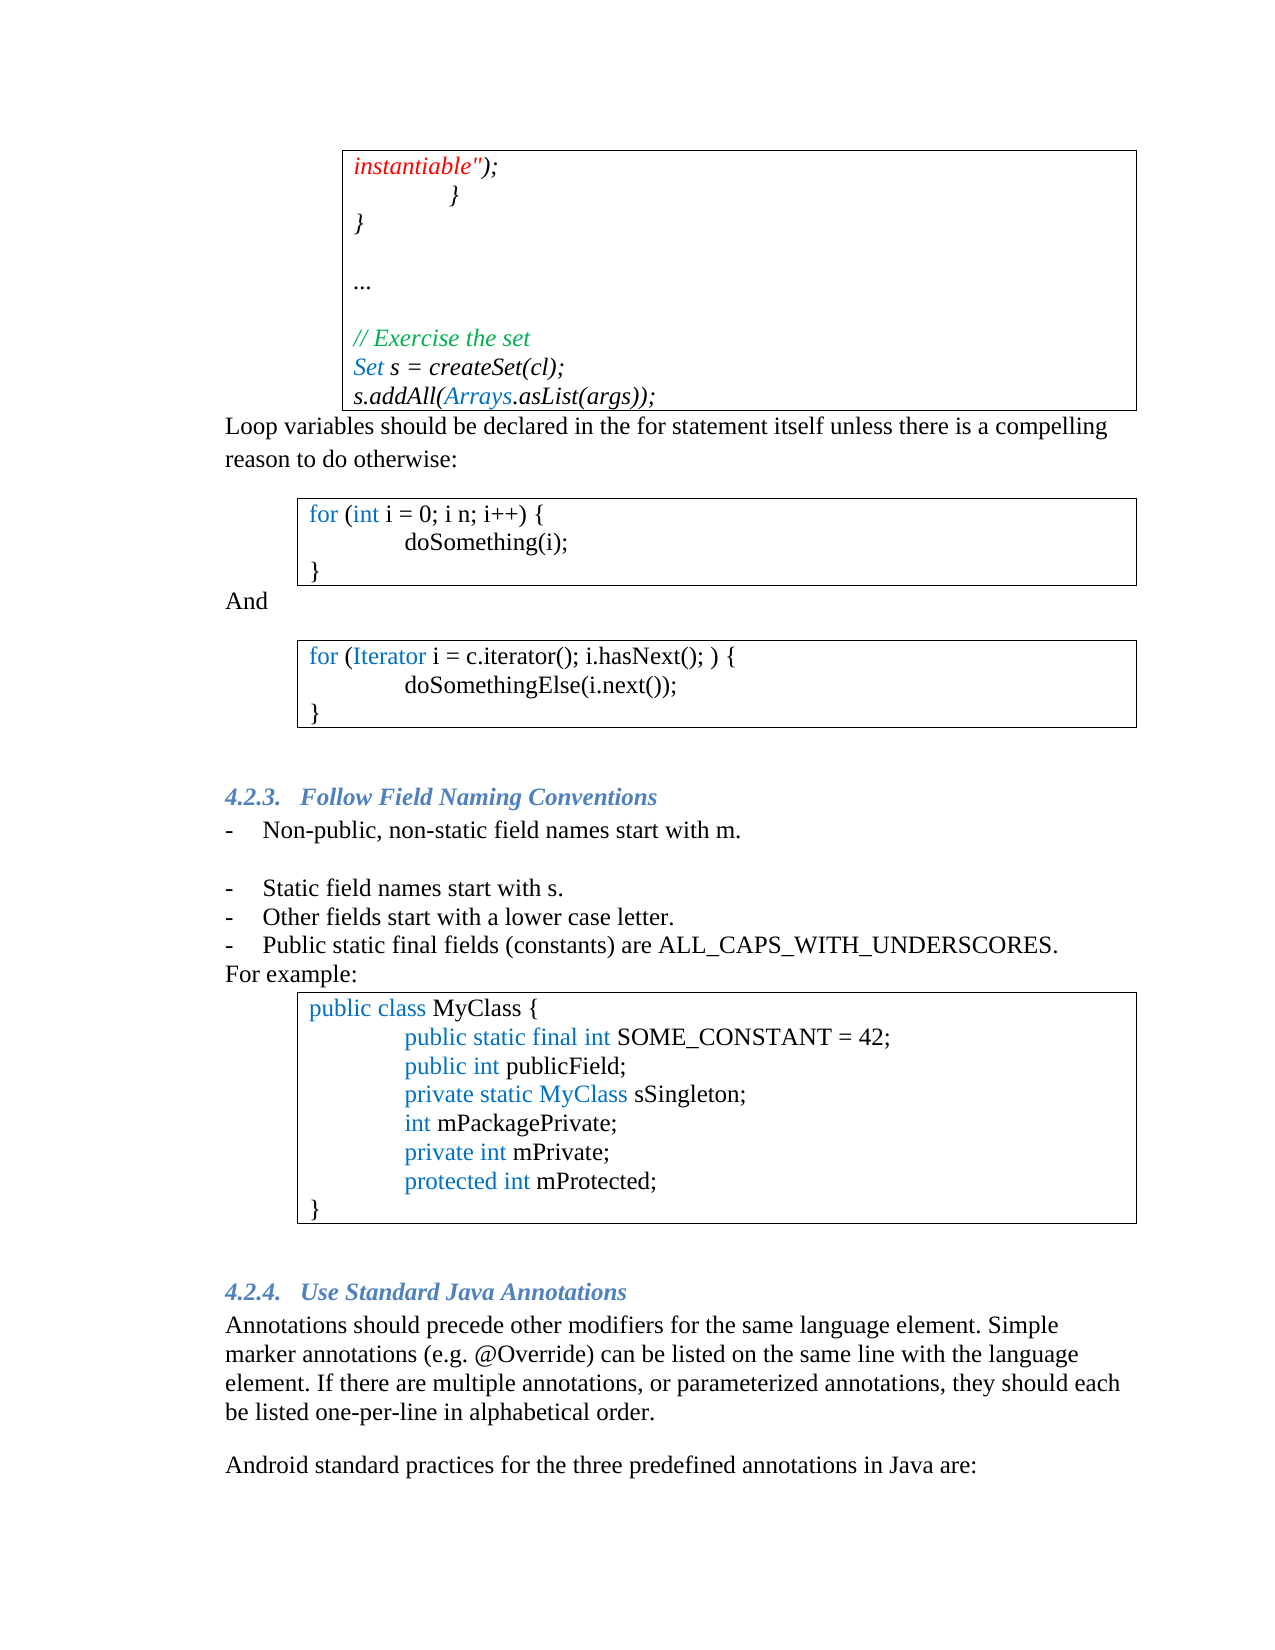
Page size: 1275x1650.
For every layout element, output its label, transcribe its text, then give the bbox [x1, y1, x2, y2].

table_header [499, 1342, 516, 1359]
table_header [262, 1343, 274, 1359]
table_header [418, 1347, 427, 1359]
table_header [318, 1347, 327, 1359]
table_header for (Iterator i = c.iterator(); i.hasNext(); ) { doSomethingElse(i.next()); } [298, 641, 1136, 727]
subtitle Follow Field Naming Conventions [225, 782, 1125, 811]
table_header [379, 1347, 391, 1359]
text Loop variables should be declared in the for statement itself unless there is a compelling reason to do otherwise: [225, 411, 1125, 473]
list Non-public, non-static field names start with m. [225, 815, 1125, 844]
list Other fields start with a lower case letter. [225, 931, 1125, 960]
table_header [360, 1345, 378, 1359]
table_header [585, 1348, 590, 1359]
table_header [617, 1347, 626, 1359]
text And [150, 586, 1125, 615]
text Annotations should precede other modifiers for the same language element. Simple marker annotations (e.g. @Override) can be listed on the same line with the language element. If there are multiple annotations, or parameterized annotations, they should each be listed one-per-line in alphabetical order. [225, 1369, 1125, 1484]
table_header [343, 151, 1136, 410]
list Static field names start with s. [225, 873, 1125, 902]
text For example: [150, 1018, 1125, 1046]
table_header [558, 1345, 576, 1359]
table_header [591, 1347, 603, 1359]
table_header [545, 1347, 557, 1359]
subtitle Use Standard Java Annotations [225, 1336, 1125, 1364]
list Public static final fields (constants) are ALL_CAPS_WITH_UNDERSCORES. [225, 989, 1125, 1018]
table_header [471, 1348, 481, 1359]
table_header public class MyClass { public static final int SOME_CONSTANT = 42; public int publicField; private static MyClass sSingleton; int mPackagePrivate; private int mPrivate; protected int mProtected; } [298, 1052, 1136, 1282]
table_header [243, 1342, 255, 1359]
table_header [482, 1347, 494, 1359]
table_header [578, 1345, 584, 1359]
table_header [427, 1342, 440, 1359]
table_header [328, 1347, 338, 1359]
table_header for (int i = 0; i n; i++) { doSomething(i); } [298, 499, 1136, 585]
table_header [518, 1347, 530, 1359]
table_header [346, 1342, 358, 1359]
table_header [225, 1343, 237, 1359]
table_header [458, 1347, 470, 1359]
table_header [404, 1347, 416, 1359]
table_header [392, 1342, 405, 1359]
table_header [532, 1347, 544, 1359]
table_header [445, 1343, 458, 1359]
table_header [604, 1347, 616, 1359]
table_header [302, 1343, 319, 1359]
